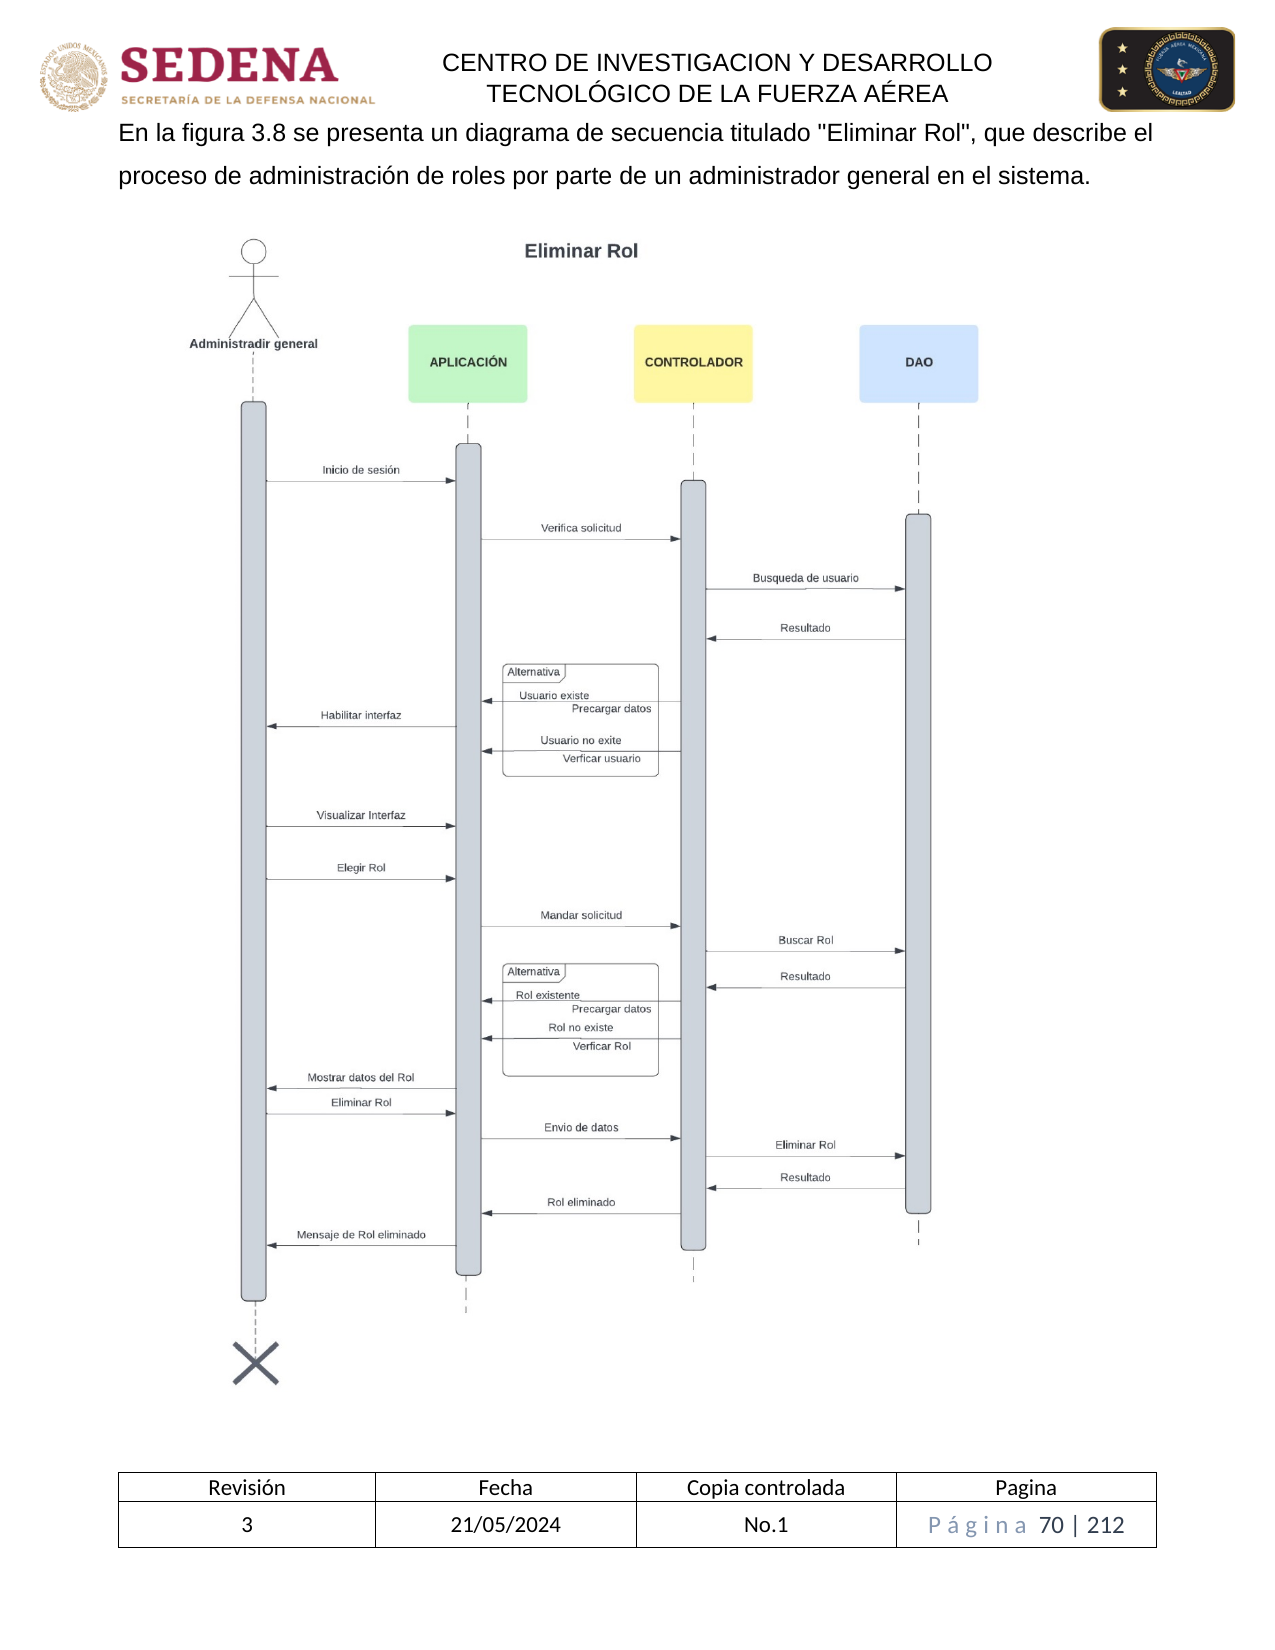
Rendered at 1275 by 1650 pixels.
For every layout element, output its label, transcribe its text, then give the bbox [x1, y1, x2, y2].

text En la figura 3.8 se presenta un diagrama de secuencia titulado "Eliminar Rol", que describe el proceso de administración de roles por parte de un administrador general en el sistema. [118, 118, 1157, 190]
picture [39, 27, 1236, 112]
picture [146, 204, 1018, 1426]
